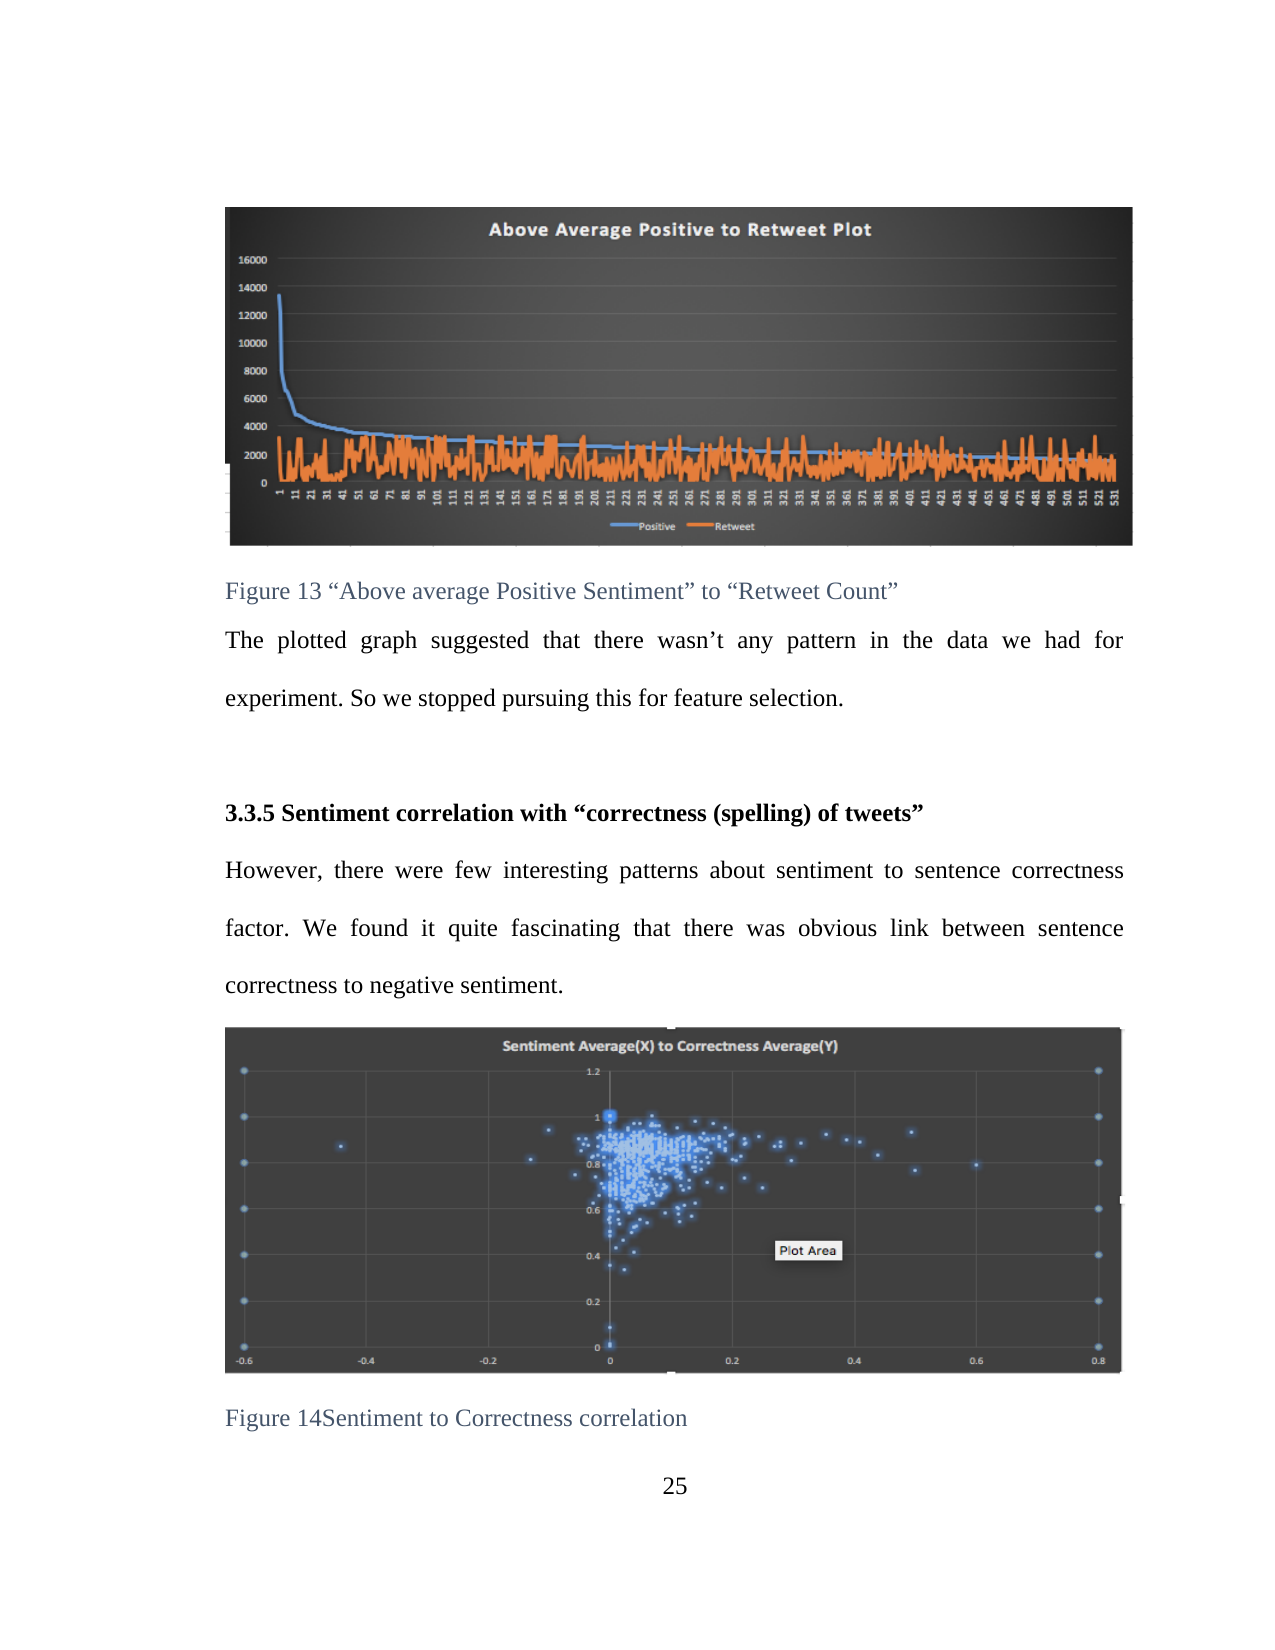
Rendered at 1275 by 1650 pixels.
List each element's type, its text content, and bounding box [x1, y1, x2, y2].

text However, there were few interesting patterns about sentiment to sentence correctness factor. We found it quite fascinating that there was obvious link between sentence correctness to negative sentiment. [225, 855, 1125, 999]
text The plotted graph suggested that there wasn’t any pattern in the data we had for experiment. So we stopped pursuing this for feature selection. [225, 625, 1125, 712]
text 3.3.5 Sentiment correlation with “correctness (spelling) of tweets” [225, 798, 1125, 827]
picture [225, 1027, 1125, 1375]
text Figure 13 “Above average Positive Sentiment” to “Retweet Count” [225, 576, 1125, 604]
text Figure 14Sentiment to Correctness correlation [225, 1403, 1125, 1432]
picture [225, 207, 1134, 547]
